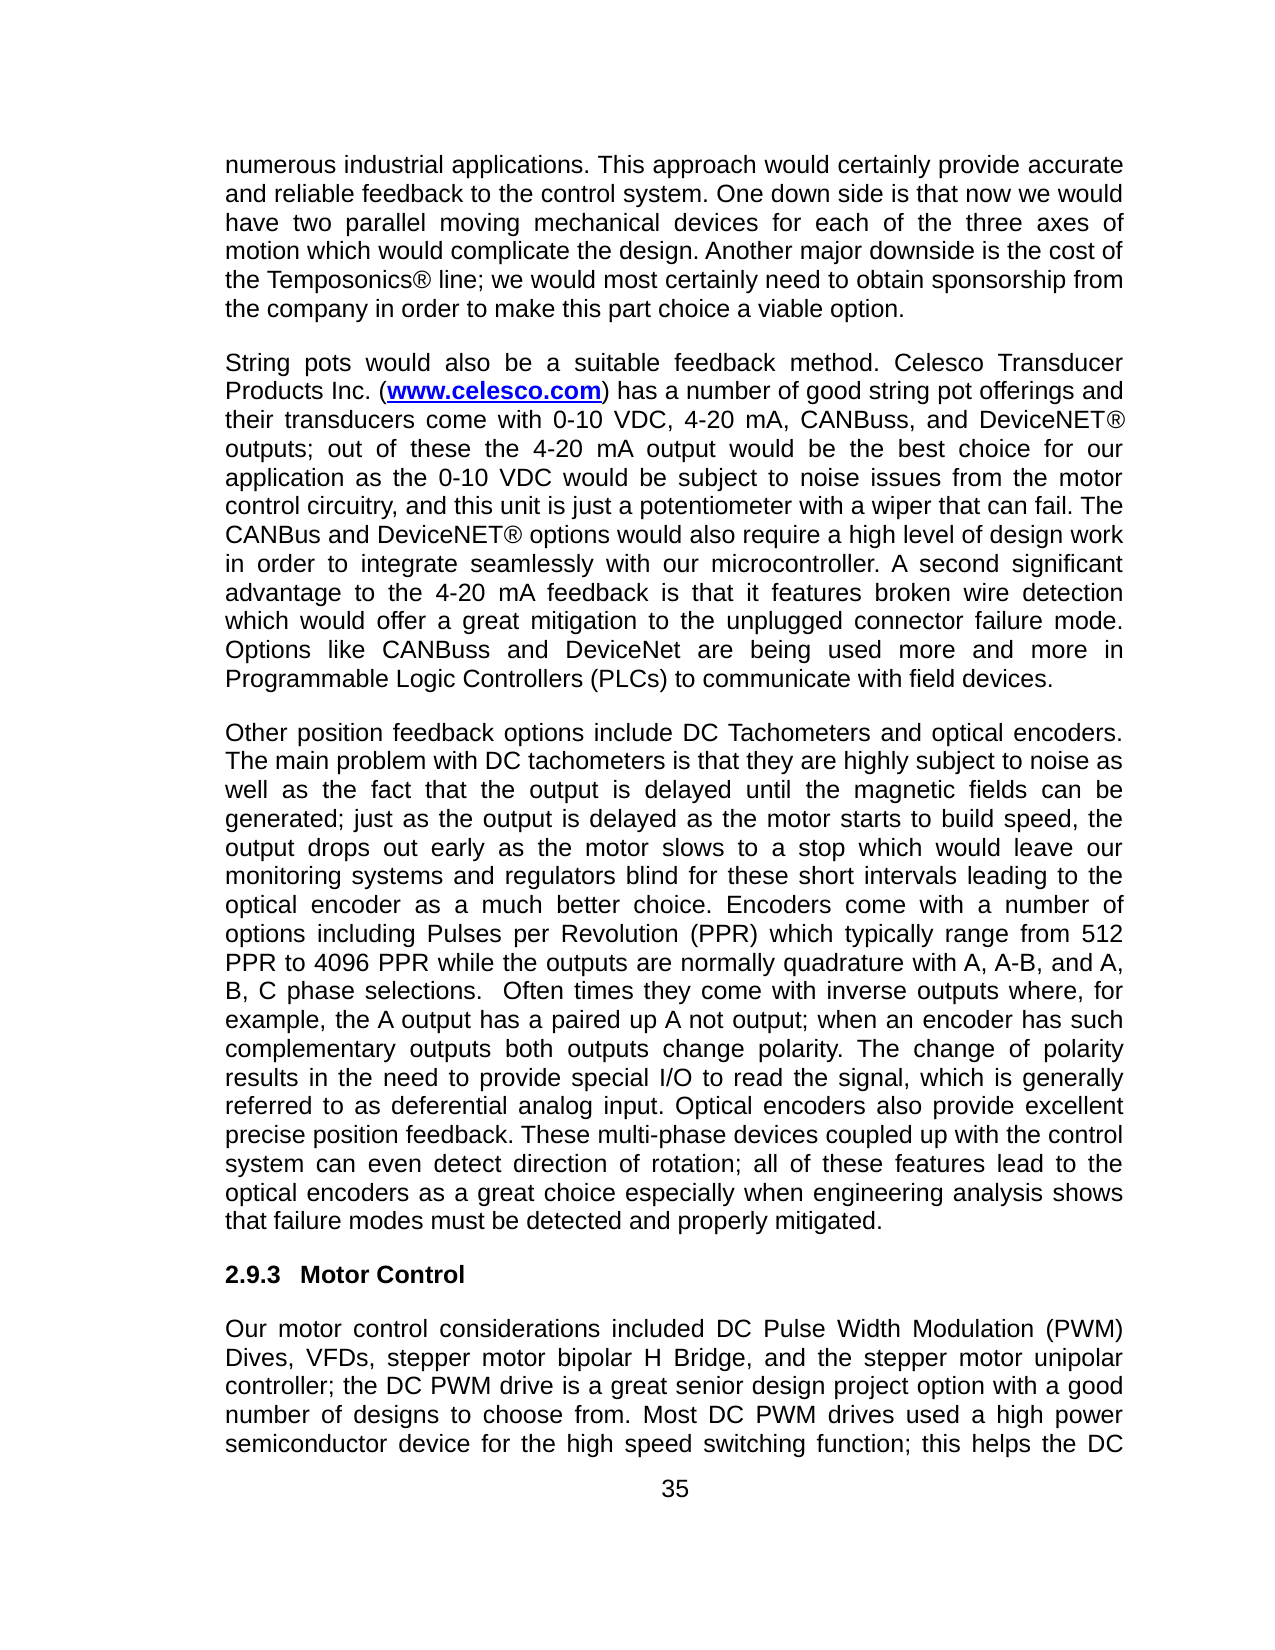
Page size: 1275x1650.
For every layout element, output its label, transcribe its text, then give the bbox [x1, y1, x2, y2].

text String pots would also be a suitable feedback method. Celesco Transducer Products Inc. (www.celesco.com) has a number of good string pot offerings and their transducers come with 0-10 VDC, 4-20 mA, CANBuss, and DeviceNET® outputs; out of these the 4-20 mA output would be the best choice for our application as the 0-10 VDC would be subject to noise issues from the motor control circuitry, and this unit is just a potentiometer with a wiper that can fail. The CANBus and DeviceNET® options would also require a high level of design work in order to integrate seamlessly with our microcontroller. A second significant advantage to the 4-20 mA feedback is that it features broken wire detection which would offer a great mitigation to the unplugged connector failure mode. Options like CANBuss and DeviceNet are being used more and more in Programmable Logic Controllers (PLCs) to communicate with field devices. [225, 347, 1125, 692]
text Other position feedback options include DC Tachometers and optical encoders. The main problem with DC tachometers is that they are highly subject to noise as well as the fact that the output is delayed until the magnetic fields can be generated; just as the output is delayed as the motor starts to build speed, the output drops out early as the motor slows to a stop which would leave our monitoring systems and regulators blind for these short intervals leading to the optical encoder as a much better choice. Encoders come with a number of options including Pulses per Revolution (PPR) which typically range from 512 PPR to 4096 PPR while the outputs are normally quadrature with A, A-B, and A, B, C phase selections. Often times they come with inverse outputs where, for example, the A output has a paired up A not output; when an encoder has such complementary outputs both outputs change polarity. The change of polarity results in the need to provide special I/O to read the signal, which is generally referred to as deferential analog input. Optical encoders also provide excellent precise position feedback. These multi-phase devices coupled up with the control system can even detect direction of rotation; all of these features lead to the optical encoders as a great choice especially when engineering analysis shows that failure modes must be detected and properly mitigated. [225, 717, 1125, 1235]
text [225, 150, 1125, 322]
subtitle Motor Control [225, 1260, 1125, 1289]
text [225, 1314, 1125, 1457]
